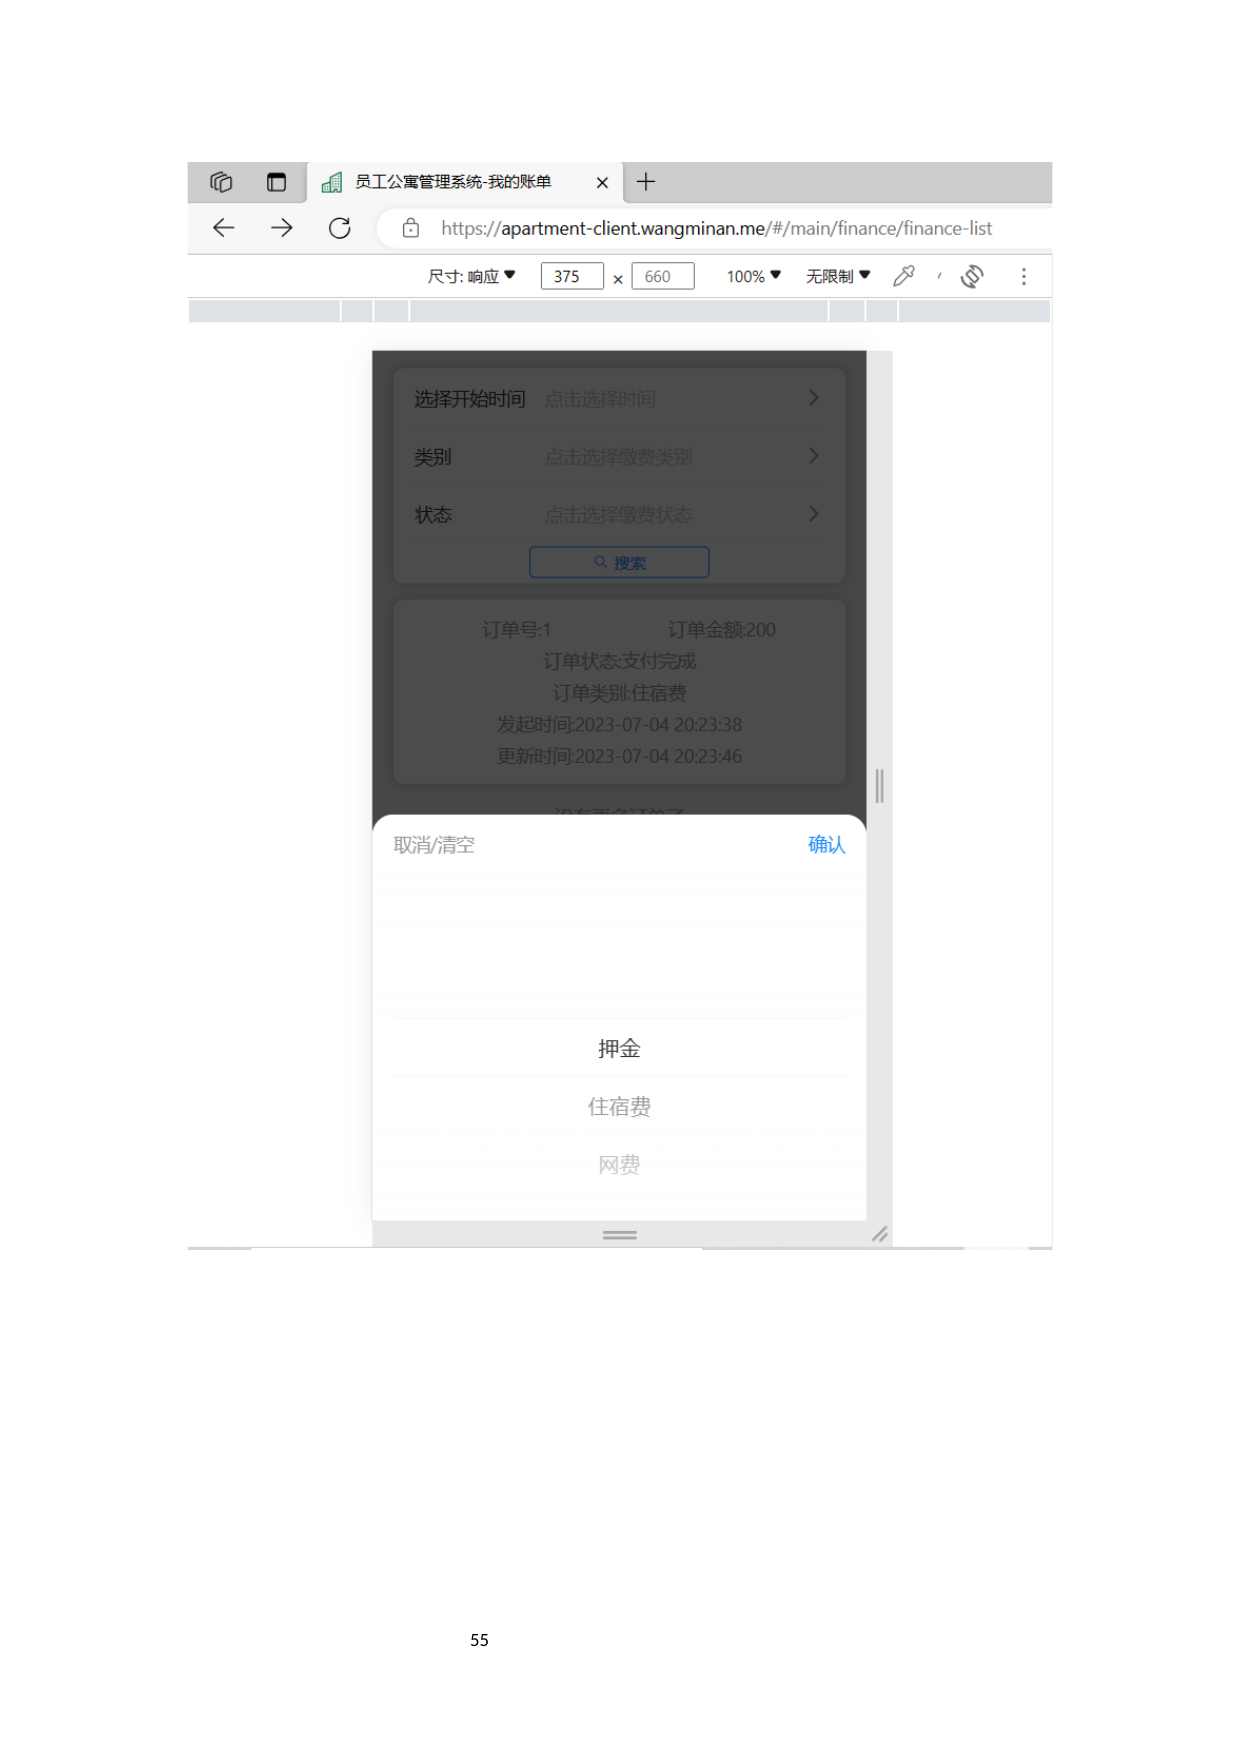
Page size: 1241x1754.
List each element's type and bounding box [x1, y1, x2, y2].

picture [187, 162, 1053, 1250]
